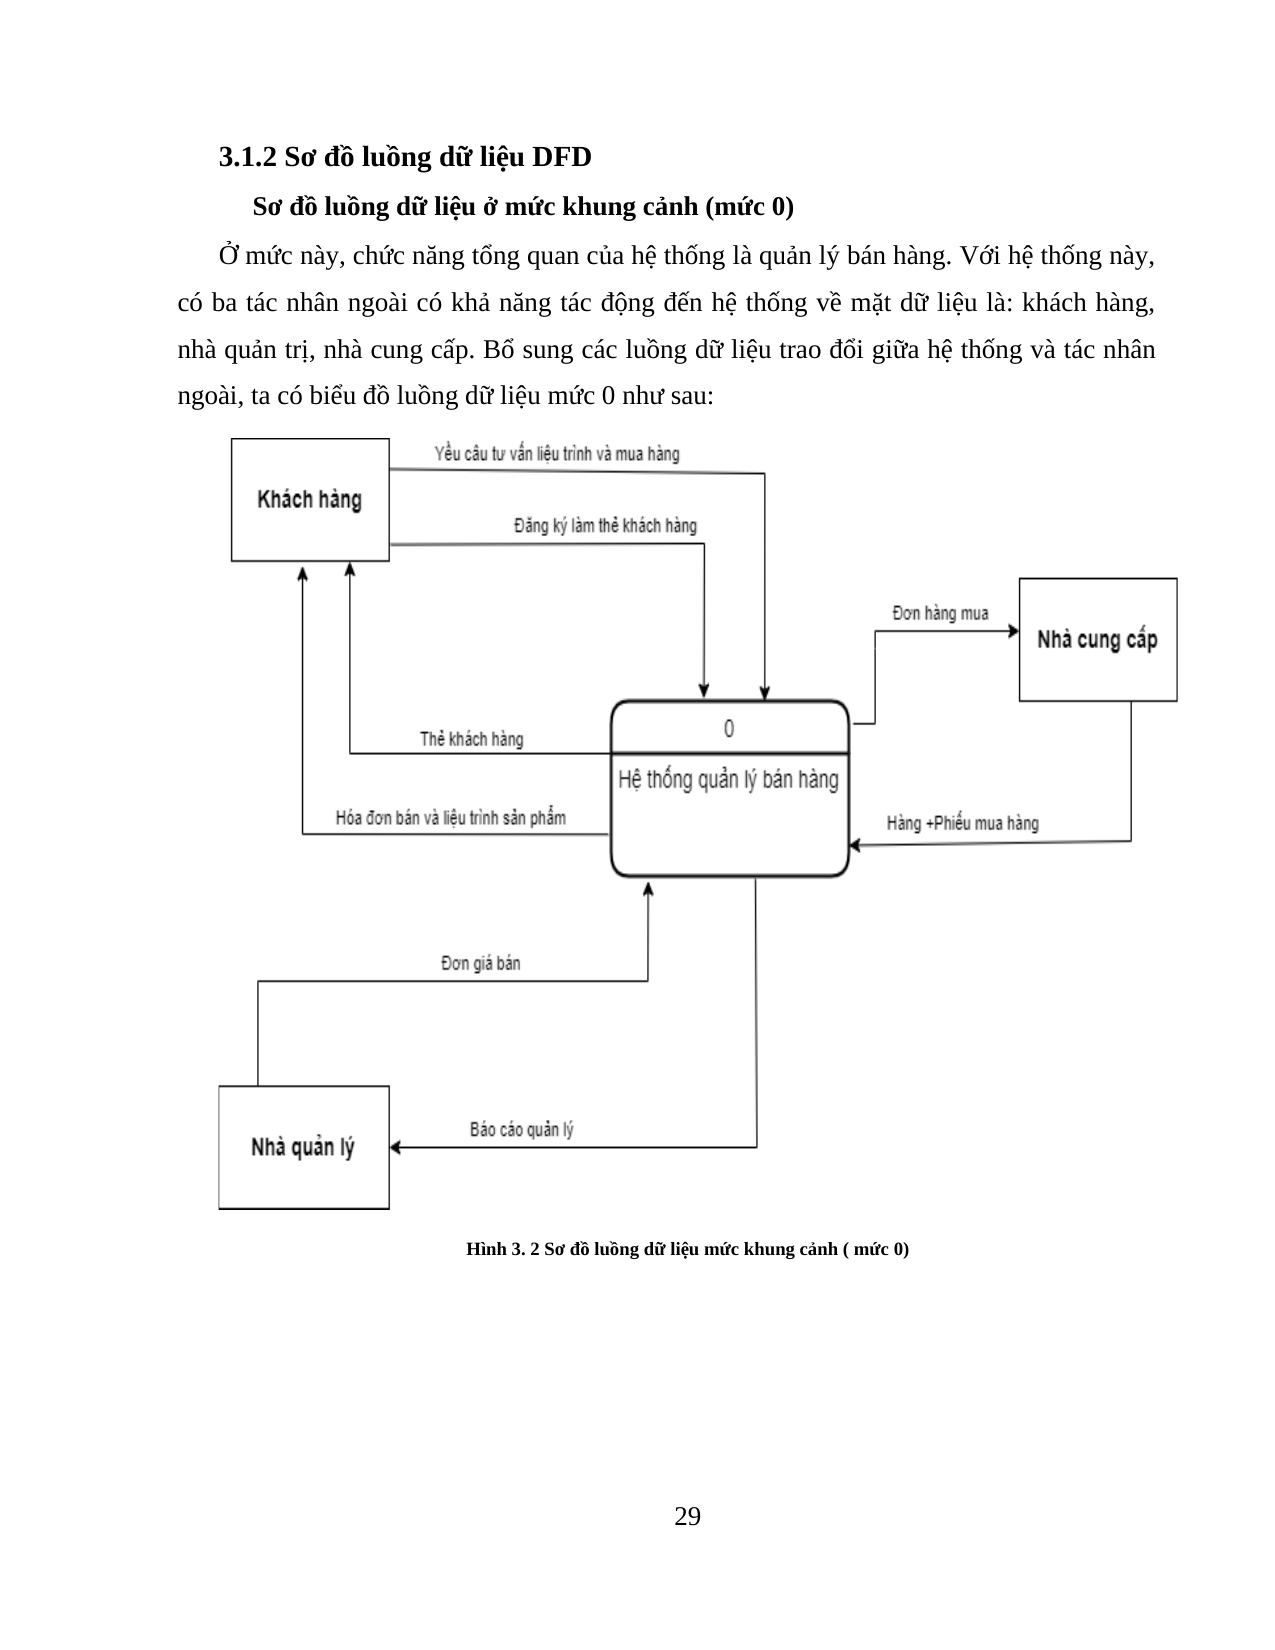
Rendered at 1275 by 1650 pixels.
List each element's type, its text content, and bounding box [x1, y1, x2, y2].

text Ở mức này, chức năng tổng quan của hệ thống là quản lý bán hàng. Với hệ thống này, có ba tác nhân ngoài có khả năng tác động đến hệ thống về mặt dữ liệu là: khách hàng, nhà quản trị, nhà cung cấp. Bổ sung các luồng dữ liệu trao đổi giữa hệ thống và tác nhân ngoài, ta có biểu đồ luồng dữ liệu mức 0 như sau: [177, 239, 1157, 411]
text Sơ đồ luồng dữ liệu ở mức khung cảnh (mức 0) [252, 190, 1157, 221]
text Hình 3. 2 Sơ đồ luồng dữ liệu mức khung cảnh ( mức 0) [177, 1237, 1157, 1259]
picture [218, 438, 1178, 1210]
subtitle 3.1.2 Sơ đồ luồng dữ liệu DFD [177, 139, 1157, 173]
